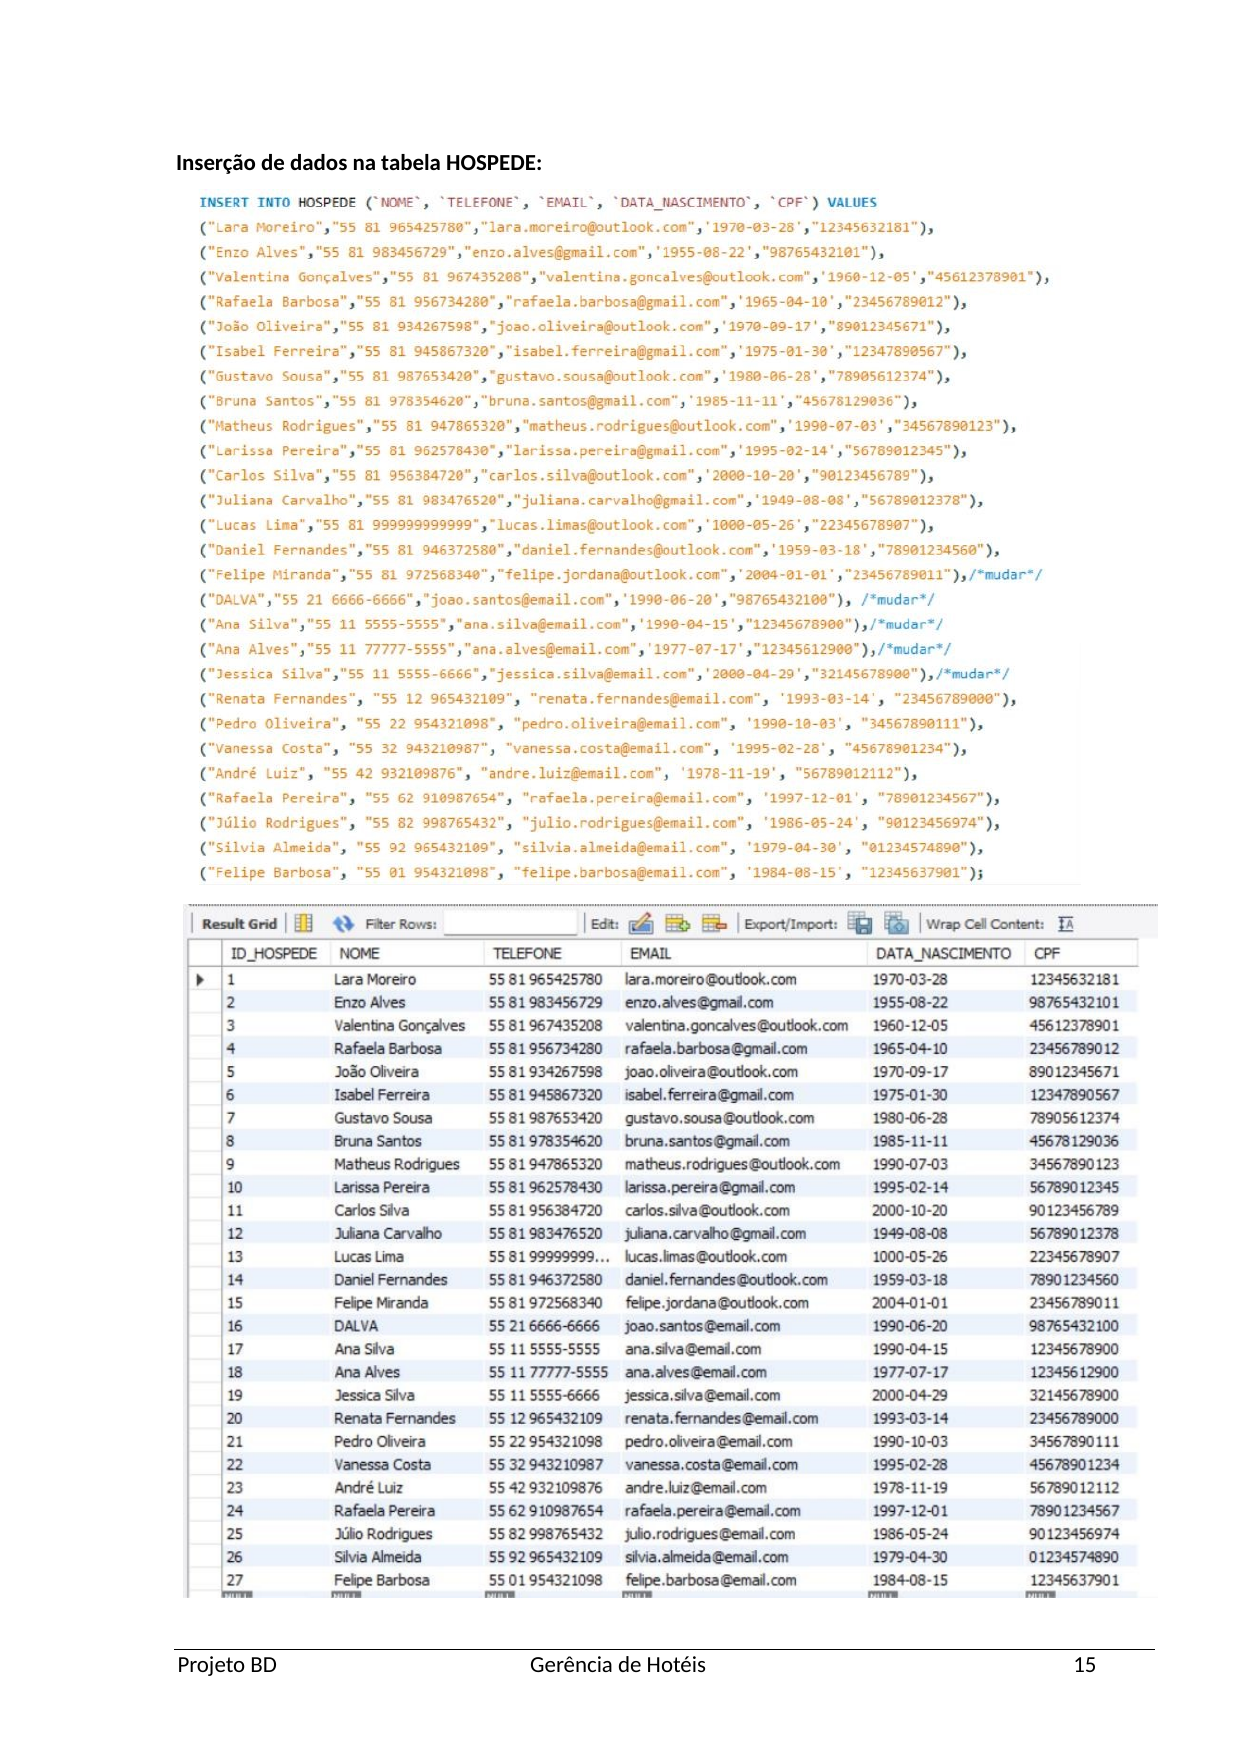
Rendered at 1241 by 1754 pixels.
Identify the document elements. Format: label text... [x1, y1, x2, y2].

picture [183, 189, 1081, 885]
picture [183, 904, 1158, 1598]
text Inserção de dados na tabela HOSPEDE: [176, 148, 1233, 176]
